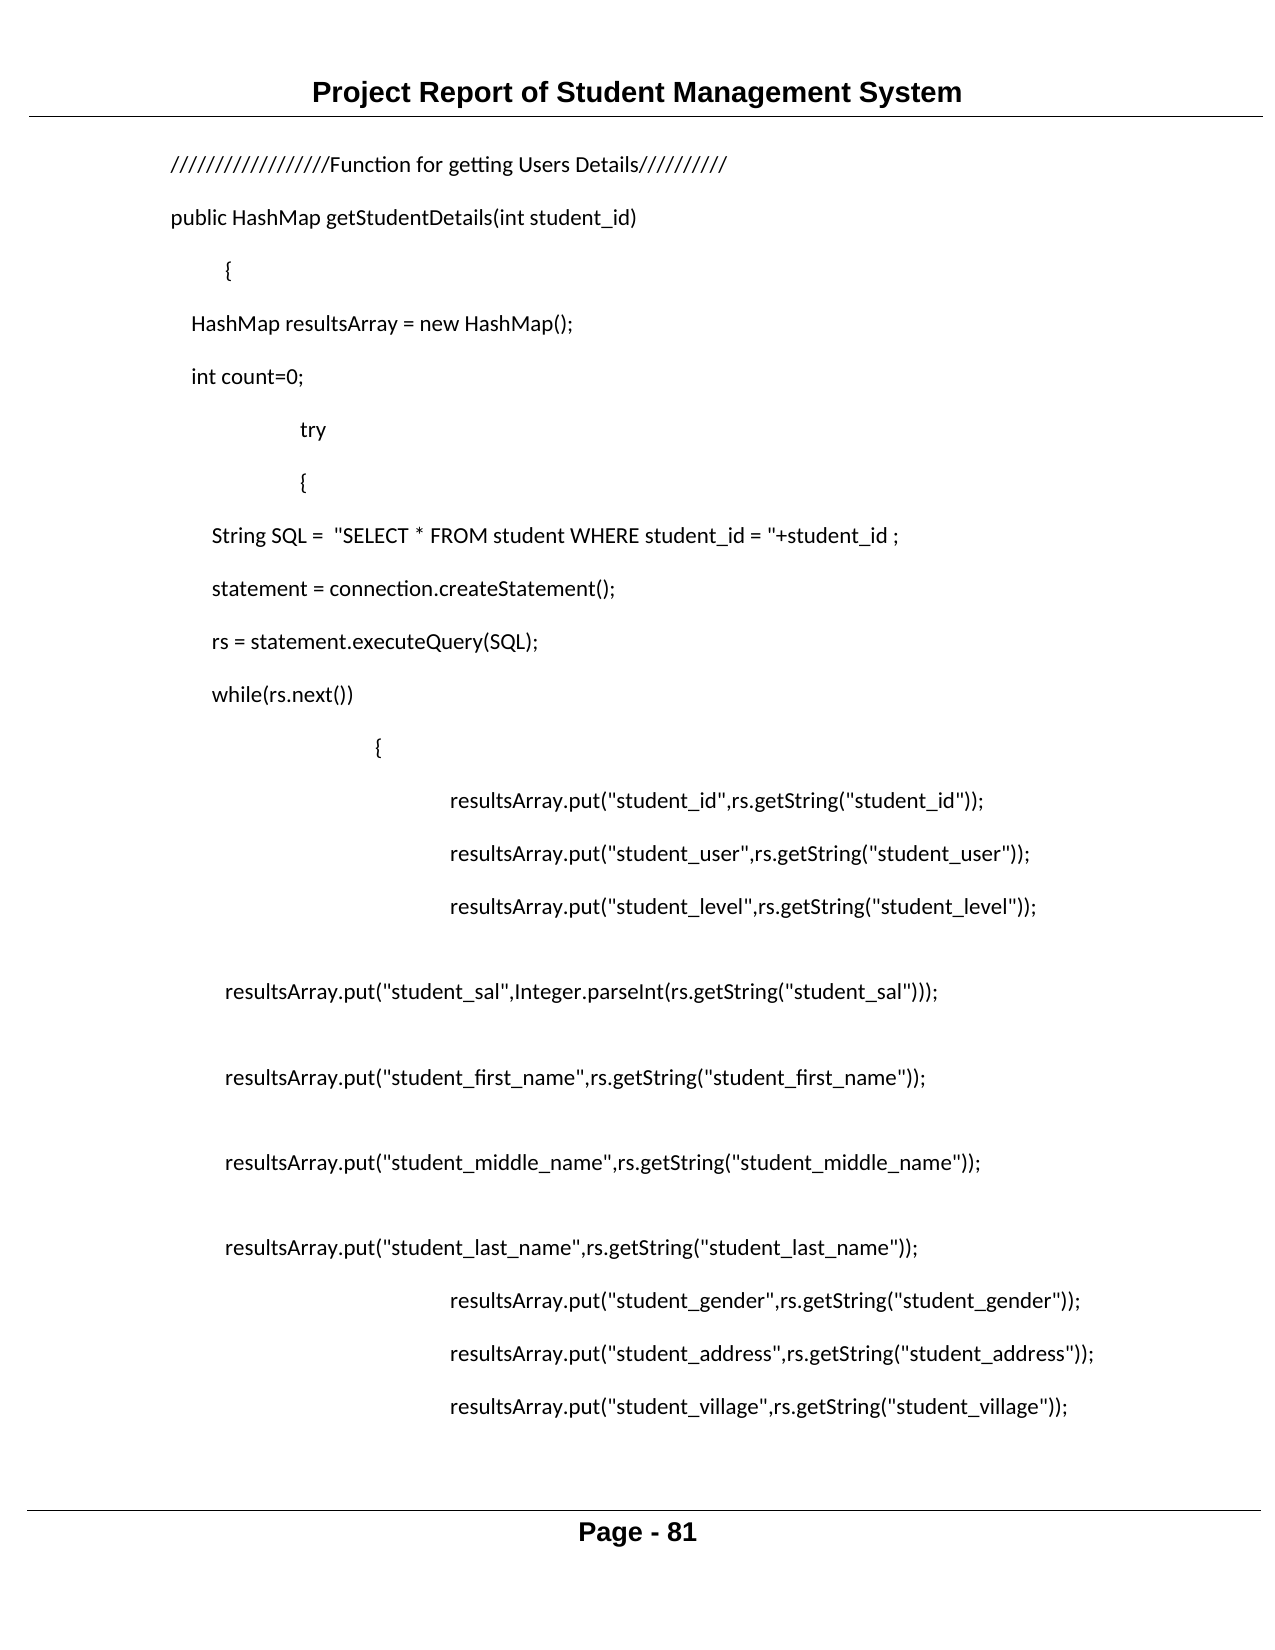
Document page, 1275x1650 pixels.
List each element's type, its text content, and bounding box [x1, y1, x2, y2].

text resultsArray.put("student_id",rs.getString("student_id")); [150, 786, 1125, 814]
text String SQL = "SELECT * FROM student WHERE student_id = "+student_id ; [150, 521, 1125, 549]
text resultsArray.put("student_user",rs.getString("student_user")); [150, 839, 1125, 867]
text resultsArray.put("student_last_name",rs.getString("student_last_name")); [150, 1201, 1125, 1261]
text HashMap resultsArray = new HashMap(); [150, 309, 1125, 337]
text { [150, 468, 1125, 496]
text public HashMap getStudentDetails(int student_id) [150, 203, 1125, 231]
text rs = statement.executeQuery(SQL); [150, 627, 1125, 655]
text { [150, 256, 1125, 284]
text int count=0; [150, 362, 1125, 390]
text resultsArray.put("student_level",rs.getString("student_level")); [150, 892, 1125, 920]
text try [150, 415, 1125, 443]
text resultsArray.put("student_middle_name",rs.getString("student_middle_name")); [150, 1116, 1125, 1176]
text resultsArray.put("student_village",rs.getString("student_village")); [150, 1392, 1125, 1420]
text resultsArray.put("student_gender",rs.getString("student_gender")); [150, 1286, 1125, 1314]
text { [150, 733, 1125, 761]
text resultsArray.put("student_address",rs.getString("student_address")); [150, 1339, 1125, 1367]
text resultsArray.put("student_sal",Integer.parseInt(rs.getString("student_sal"))); [150, 945, 1125, 1006]
text while(rs.next()) [150, 680, 1125, 708]
text statement = connection.createStatement(); [150, 574, 1125, 602]
text //////////////////Function for getting Users Details////////// [150, 150, 1125, 178]
text resultsArray.put("student_first_name",rs.getString("student_first_name")); [150, 1031, 1125, 1091]
